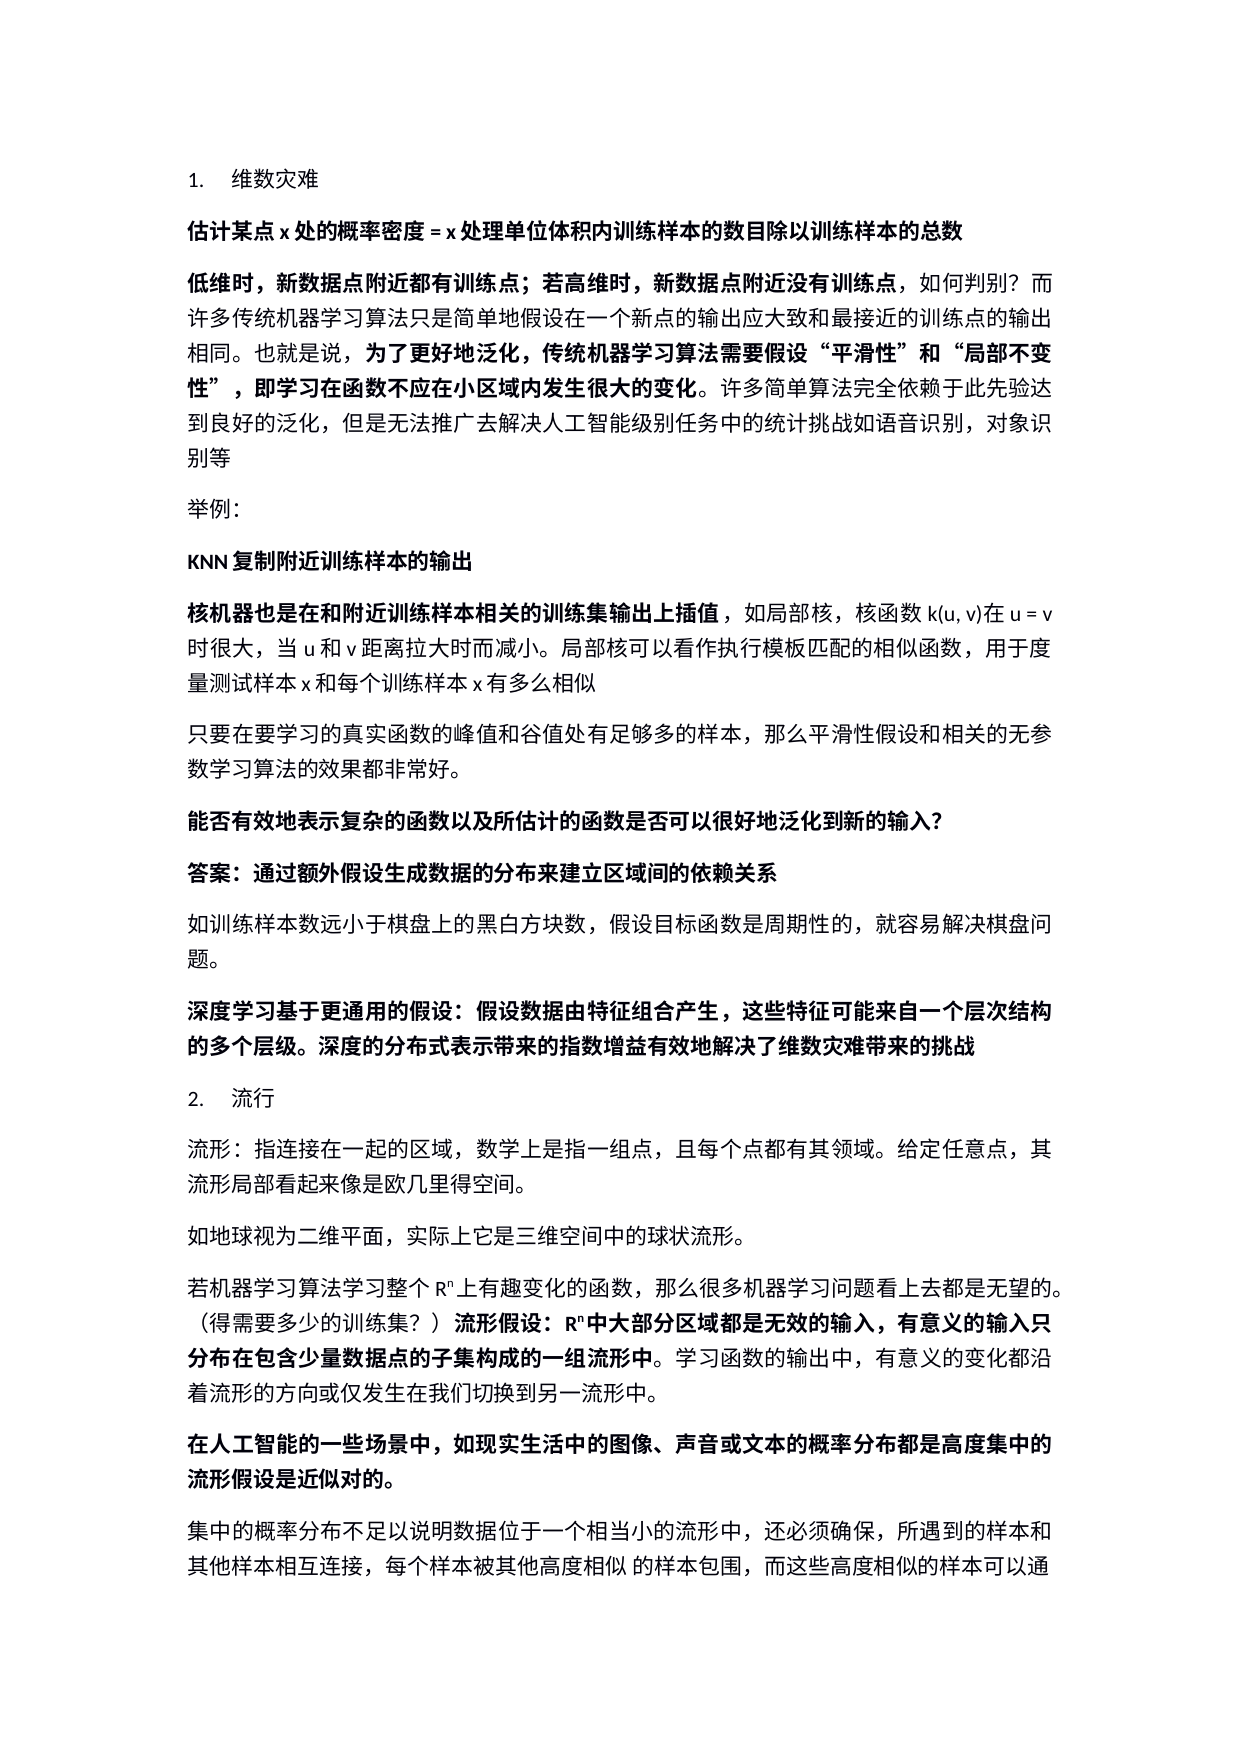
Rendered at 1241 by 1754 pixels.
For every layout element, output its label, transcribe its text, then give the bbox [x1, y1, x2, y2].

text 核机器也是在和附近训练样本相关的训练集输出上插值，如局部核，核函数k(u, v)在u = v 时很大，当u和v距离拉大时而减小。局部核可以看作执行模板匹配的相似函数，用于度量测试样本x和每个训练样本x有多么相似 [187, 595, 1053, 698]
text 举例： [187, 492, 1053, 524]
text 如训练样本数远小于棋盘上的黑白方块数，假设目标函数是周期性的，就容易解决棋盘问题。 [187, 907, 1053, 974]
text 若机器学习算法学习整个Rn上有趣变化的函数，那么很多机器学习问题看上去都是无望的。（得需要多少的训练集？）流形假设：Rn中大部分区域都是无效的输入，有意义的输入只分布在包含少量数据点的子集构成的一组流形中。学习函数的输出中，有意义的变化都沿着流形的方向或仅发生在我们切换到另一流形中。 [187, 1270, 1053, 1408]
text 如地球视为二维平面，实际上它是三维空间中的球状流形。 [187, 1219, 1053, 1251]
text 在人工智能的一些场景中，如现实生活中的图像、声音或文本的概率分布都是高度集中的，流形假设是近似对的。 [187, 1427, 1053, 1494]
text 流形：指连接在一起的区域，数学上是指一组点，且每个点都有其领域。给定任意点，其流形局部看起来像是欧几里得空间。 [187, 1132, 1053, 1199]
text 只要在要学习的真实函数的峰值和谷值处有足够多的样本，那么平滑性假设和相关的无参数学习算法的效果都非常好。 [187, 717, 1053, 784]
text 深度学习基于更通用的假设：假设数据由特征组合产生，这些特征可能来自一个层次结构的多个层级。深度的分布式表示带来的指数增益有效地解决了维数灾难带来的挑战 [187, 994, 1053, 1061]
list 流行 [187, 1080, 1053, 1113]
text KNN复制附近训练样本的输出 [187, 544, 1053, 576]
text 能否有效地表示复杂的函数以及所估计的函数是否可以很好地泛化到新的输入？ [187, 804, 1053, 836]
text 答案：通过额外假设生成数据的分布来建立区域间的依赖关系 [187, 855, 1053, 888]
text 低维时，新数据点附近都有训练点；若高维时，新数据点附近没有训练点，如何判别？而许多传统机器学习算法只是简单地假设在一个新点的输出应大致和最接近的训练点的输出相同。也就是说，为了更好地泛化，传统机器学习算法需要假设“平滑性”和“局部不变性”，即学习在函数不应在小区域内发生很大的变化。许多简单算法完全依赖于此先验达到良好的泛化，但是无法推广去解决人工智能级别任务中的统计挑战如语音识别，对象识别等 [187, 265, 1053, 473]
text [187, 1514, 1053, 1581]
text 估计某点x处的概率密度 = x处理单位体积内训练样本的数目除以训练样本的总数 [187, 214, 1053, 246]
list 维数灾难 [187, 162, 1053, 194]
